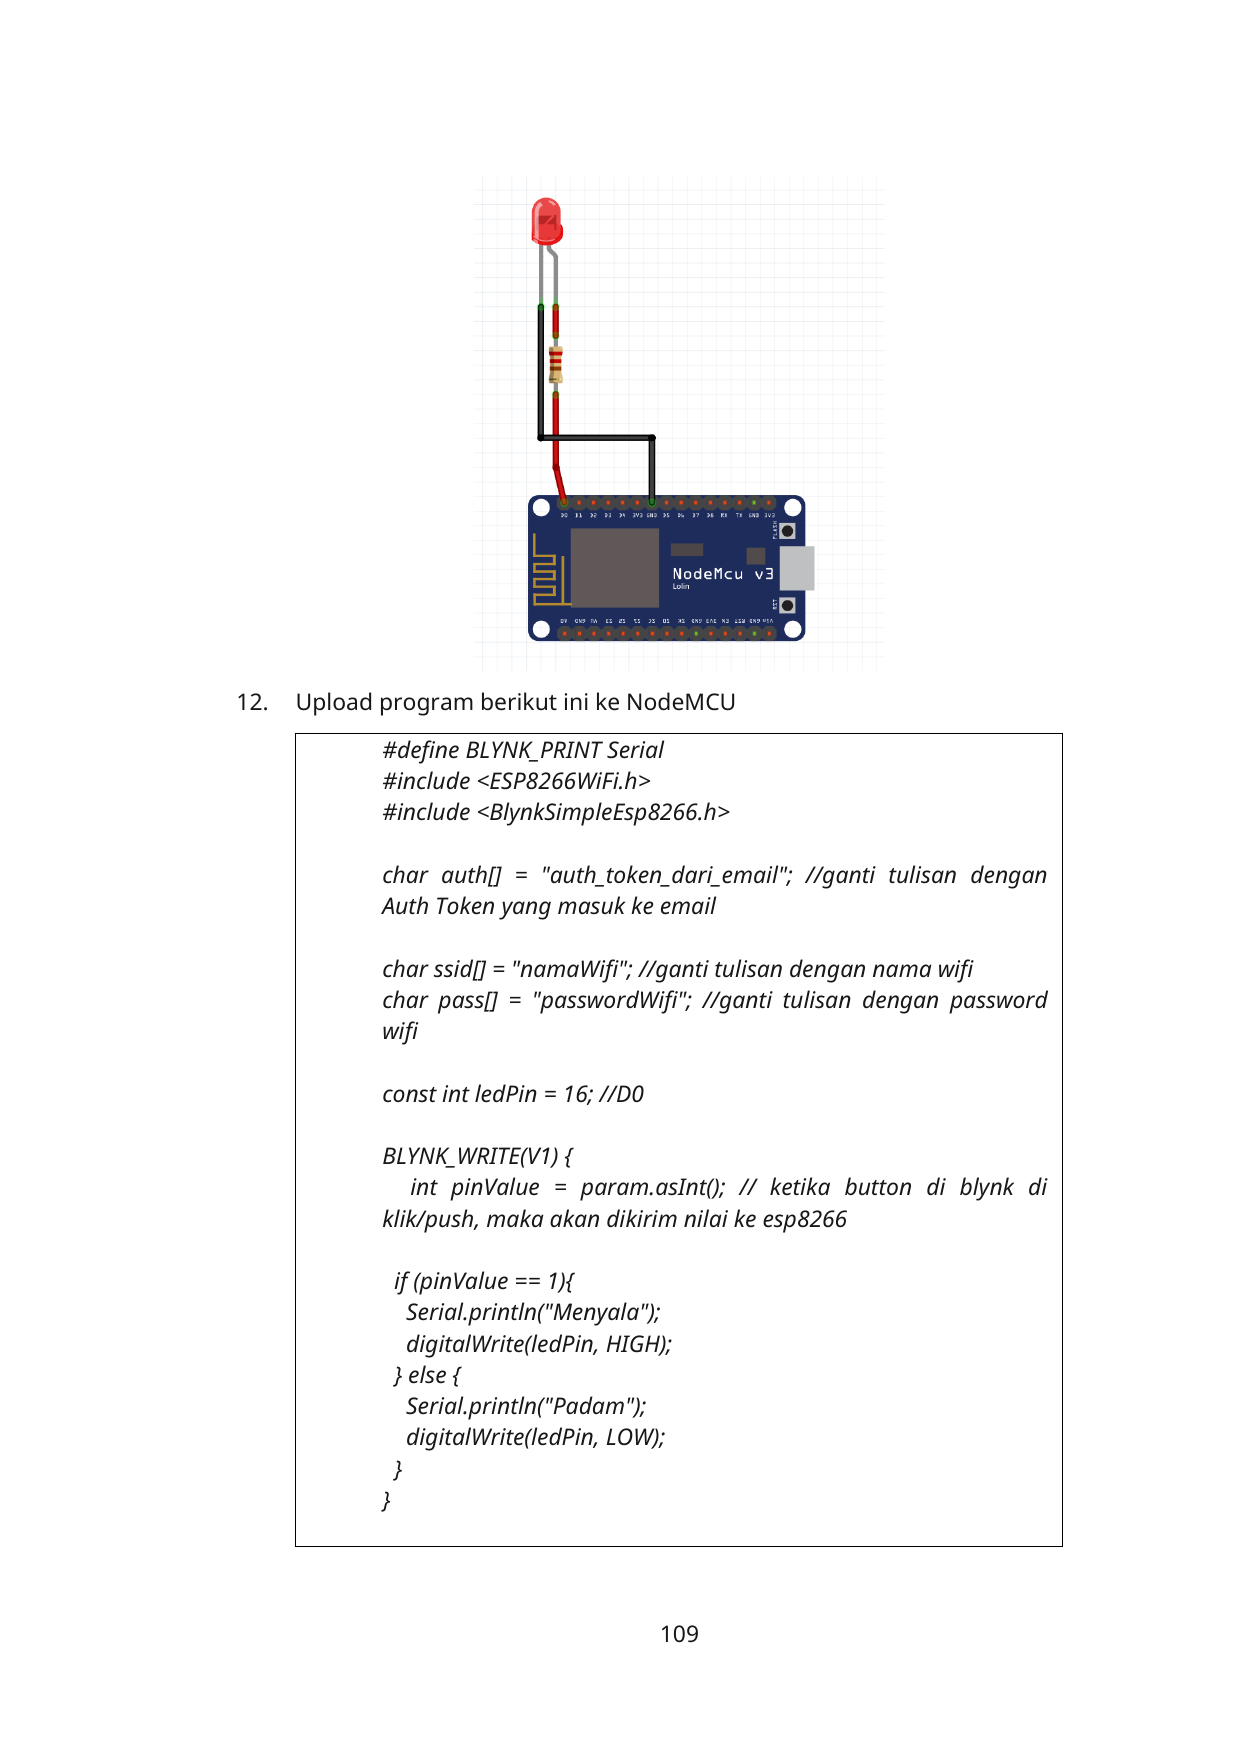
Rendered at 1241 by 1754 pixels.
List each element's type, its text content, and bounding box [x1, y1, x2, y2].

list Upload program berikut ini ke NodeMCU [236, 686, 1063, 717]
picture [473, 177, 885, 671]
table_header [296, 734, 1062, 1546]
